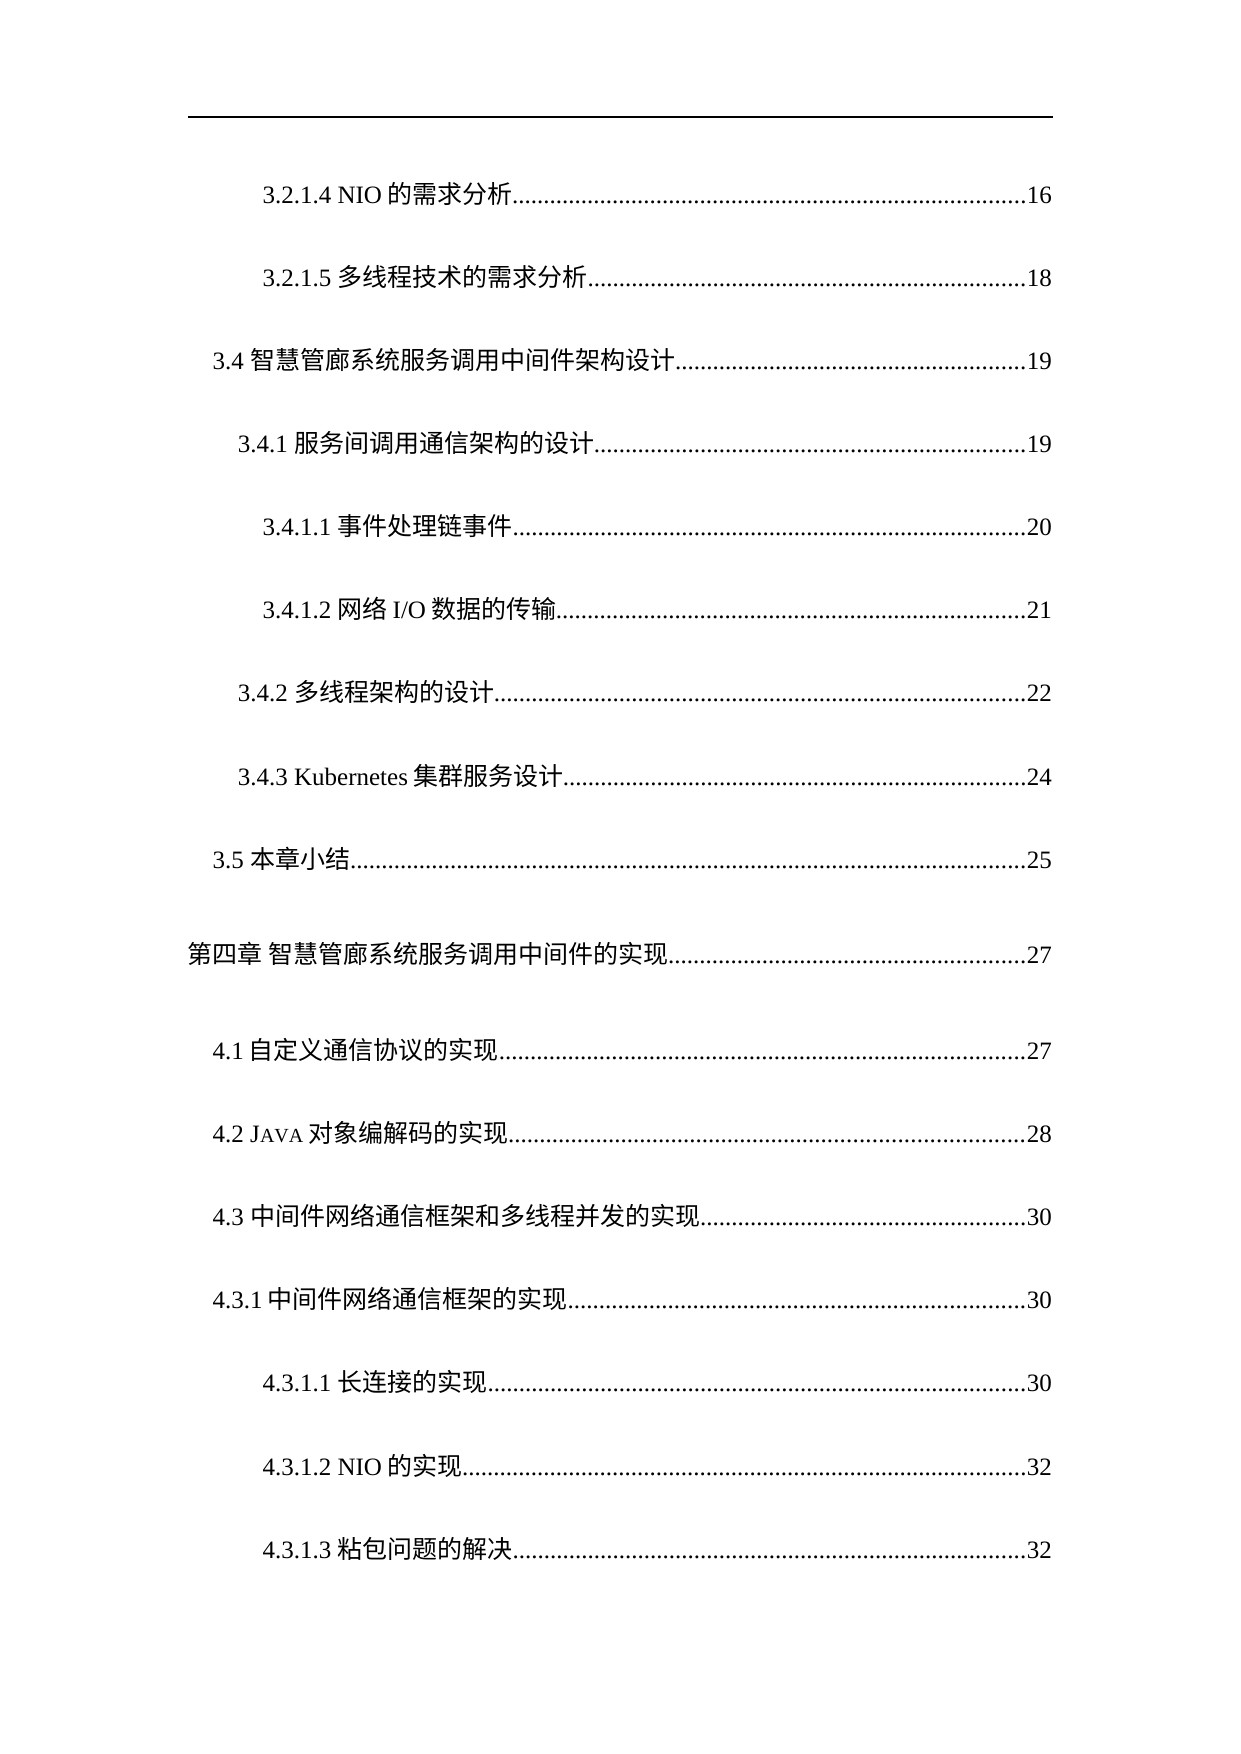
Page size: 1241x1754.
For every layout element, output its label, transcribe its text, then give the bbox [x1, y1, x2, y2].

text 3.5 本章小结 25 [212, 825, 1053, 890]
text 第四章 智慧管廊系统服务调用中间件的实现 27 [187, 920, 1053, 985]
text 4.3.1.2 NIO的实现 32 [262, 1432, 1053, 1497]
text 3.4.1.2 网络I/O数据的传输 21 [262, 575, 1053, 640]
text 4.2 Java对象编解码的实现 28 [212, 1099, 1053, 1164]
text 3.2.1.4 NIO的需求分析 16 [262, 160, 1053, 225]
text 3.4 智慧管廊系统服务调用中间件架构设计 19 [212, 326, 1053, 391]
text 3.4.1.1 事件处理链事件 20 [262, 492, 1053, 557]
text 3.4.3 Kubernetes集群服务设计 24 [238, 742, 1053, 807]
text 3.4.2 多线程架构的设计 22 [238, 658, 1053, 723]
text 4.1自定义通信协议的实现 27 [212, 1016, 1053, 1081]
text 4.3.1中间件网络通信框架的实现 30 [212, 1265, 1053, 1330]
text 3.4.1 服务间调用通信架构的设计 19 [238, 409, 1053, 474]
text 4.3.1.3 粘包问题的解决 32 [262, 1515, 1053, 1580]
text 3.2.1.5 多线程技术的需求分析 18 [262, 243, 1053, 308]
text 4.3 中间件网络通信框架和多线程并发的实现 30 [212, 1182, 1053, 1247]
text 4.3.1.1 长连接的实现 30 [262, 1348, 1053, 1413]
